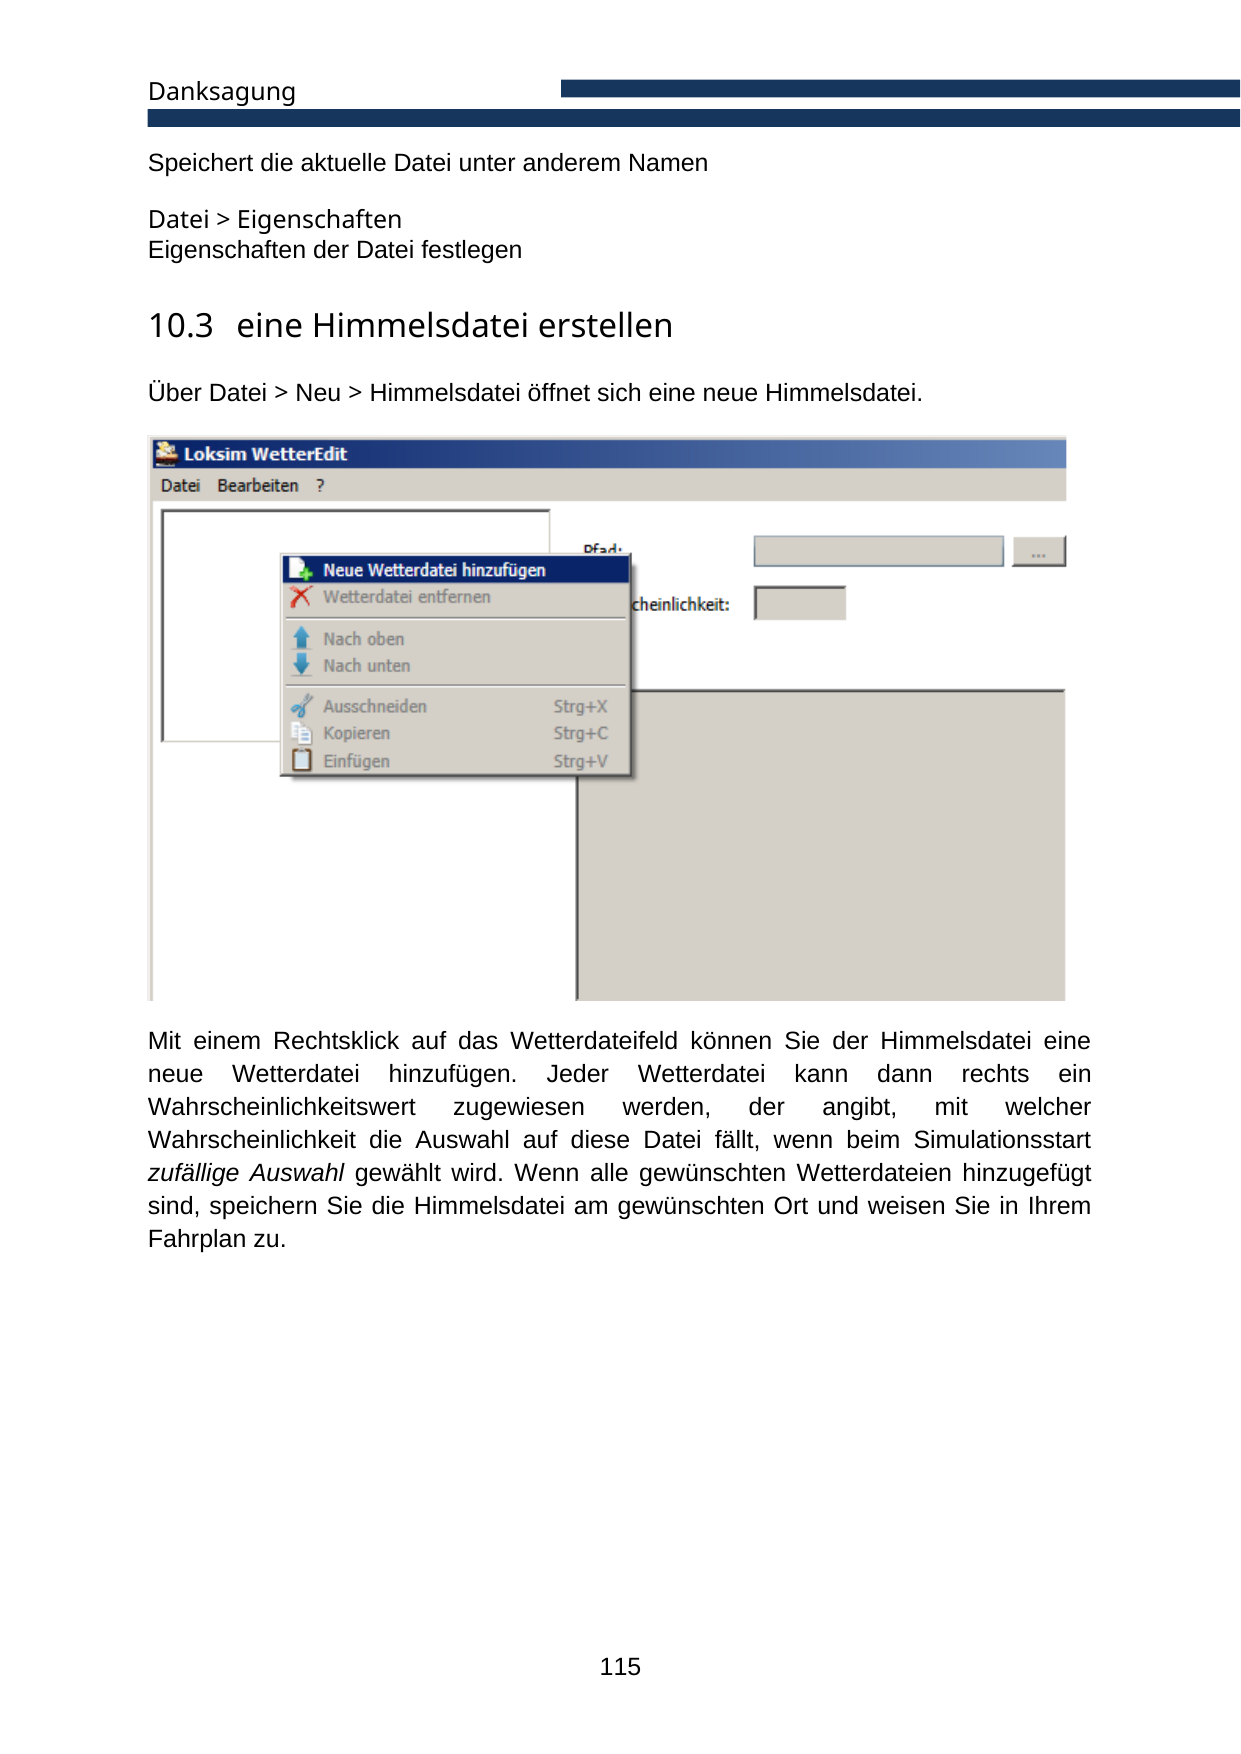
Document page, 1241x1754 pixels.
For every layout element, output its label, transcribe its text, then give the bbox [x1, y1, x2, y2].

text Eigenschaften der Datei festlegen [148, 236, 1093, 264]
text Über Datei > Neu > Himmelsdatei öffnet sich eine neue Himmelsdatei. [148, 375, 1093, 409]
text Speichert die aktuelle Datei unter anderem Namen [148, 148, 1093, 176]
picture [147, 435, 1067, 1001]
text Datei > Eigenschaften [148, 201, 1093, 236]
subtitle eine Himmelsdatei erstellen [148, 302, 1093, 347]
text Mit einem Rechtsklick auf das Wetterdateifeld können Sie der Himmelsdatei eine neue Wetterdatei hinzufügen. Jeder Wetterdatei kann dann rechts ein Wahrscheinlichkeitswert zugewiesen werden, der angibt, mit welcher Wahrscheinlichkeit die Auswahl auf diese Datei fällt, wenn beim Simulationsstart zufällige Auswahl gewählt wird. Wenn alle gewünschten Wetterdateien hinzugefügt sind, speichern Sie die Himmelsdatei am gewünschten Ort und weisen Sie in Ihrem Fahrplan zu. [148, 1026, 1093, 1253]
